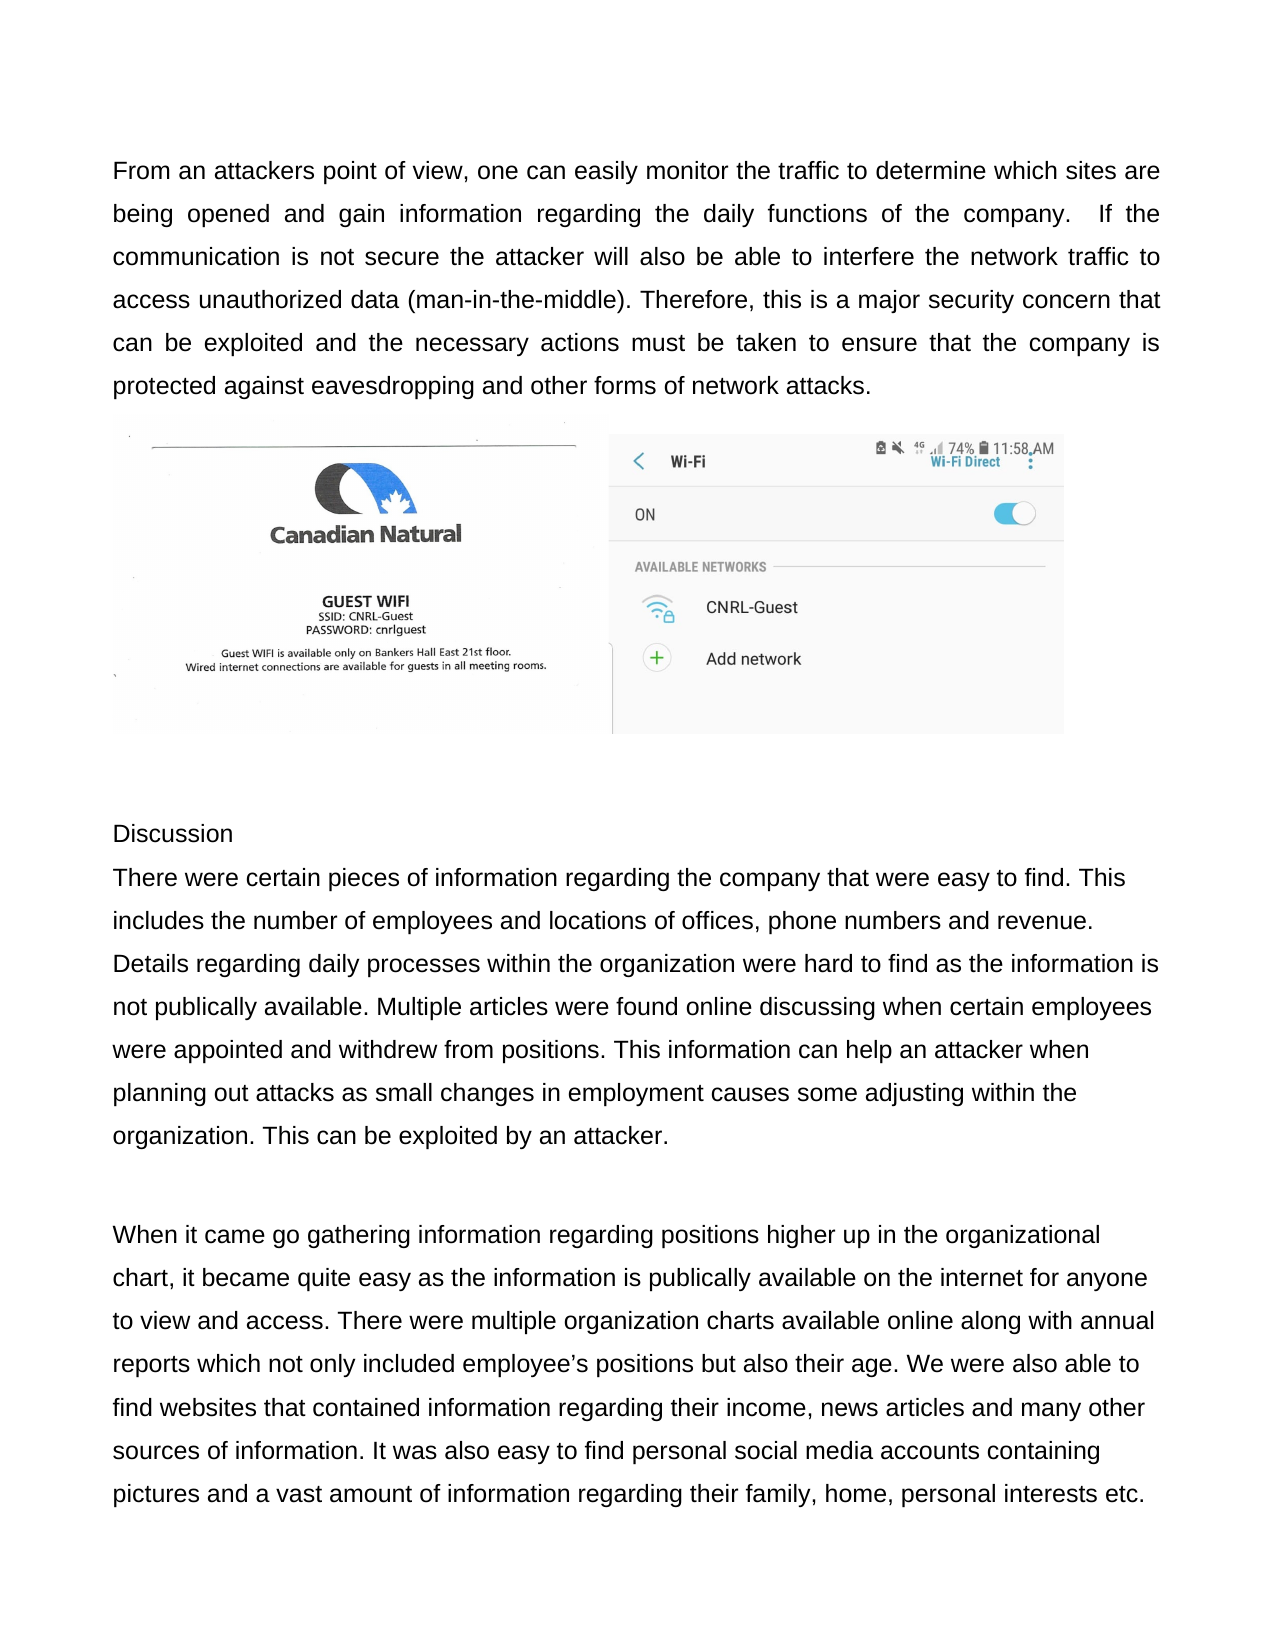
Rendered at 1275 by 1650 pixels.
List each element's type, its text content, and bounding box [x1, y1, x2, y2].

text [112, 1220, 1162, 1507]
text There were certain pieces of information regarding the company that were easy to find. This includes the number of employees and locations of offices, phone numbers and revenue. Details regarding daily processes within the organization were hard to find as the information is not publically available. Multiple articles were found online discussing when certain employees were appointed and withdrew from positions. This information can help an attacker when planning out attacks as small changes in employment causes some adjusting within the organization. This can be exploited by an attacker. [112, 862, 1162, 1150]
text From an attackers point of view, one can easily monitor the traffic to determine which sites are being opened and gain information regarding the daily functions of the company. If the communication is not secure the attacker will also be able to interfere the network traffic to access unauthorized data (man-in-the-middle). Therefore, this is a major security concern that can be exploited and the necessary actions must be taken to ensure that the company is protected against eavesdropping and other forms of network attacks. [112, 156, 1162, 400]
subtitle Discussion [112, 819, 1162, 848]
picture [112, 414, 1064, 734]
